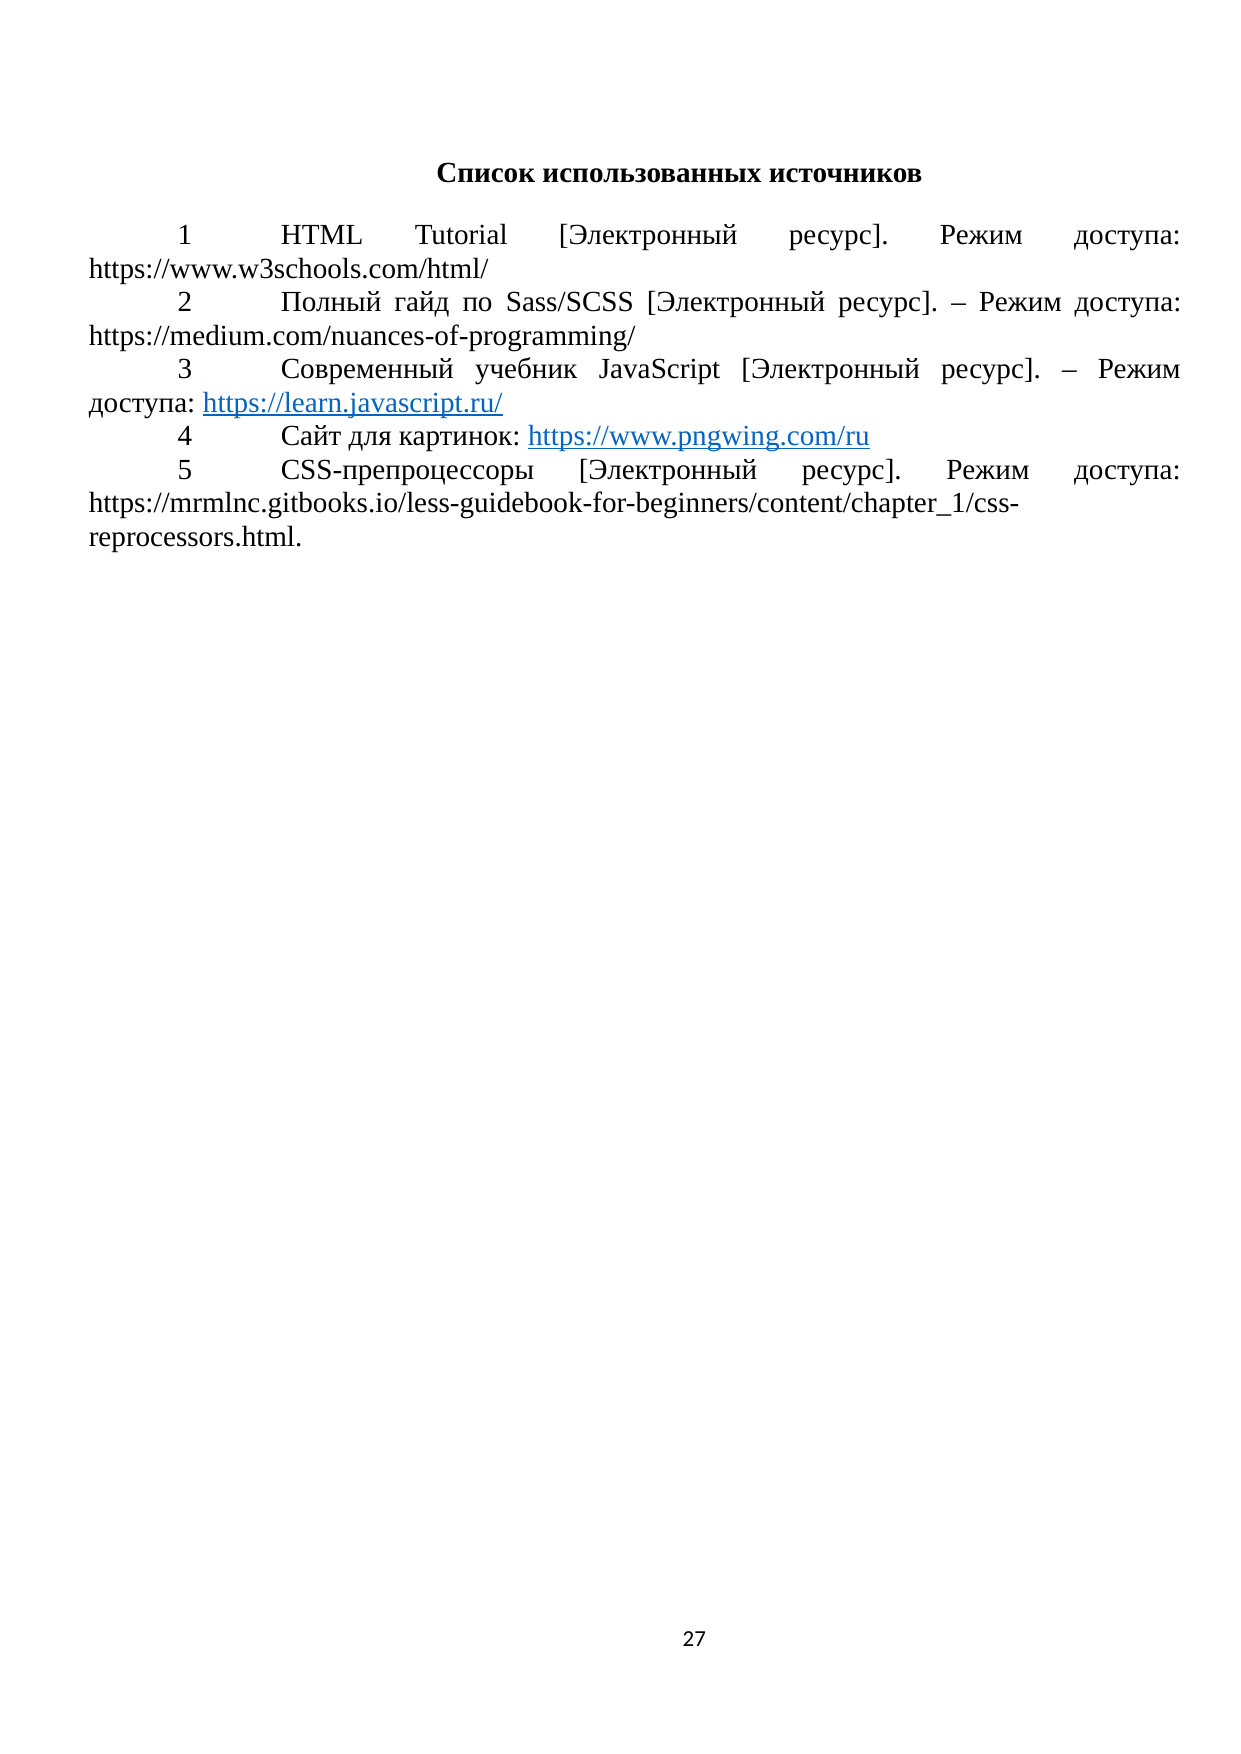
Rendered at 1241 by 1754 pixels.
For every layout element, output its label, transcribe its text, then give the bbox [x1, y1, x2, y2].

list HTML Tutorial [Электронный ресурс]. Режим доступа: https://www.w3schools.com/html/ [88, 217, 1181, 284]
list Полный гайд по Sass/SCSS [Электронный ресурс]. – Режим доступа: https://medium.com/nuances-of-programming/ [88, 284, 1181, 351]
list CSS-препроцессоры [Электронный ресурс]. Режим доступа: https://mrmlnc.gitbooks.io/less-guidebook-for-beginners/content/chapter_1/css-reprocessors.html. [88, 452, 1181, 553]
list Современный учебник JavaScript [Электронный ресурс]. – Режим доступа: https://learn.javascript.ru/ [88, 351, 1181, 418]
list Сайт для картинок: https://www.pngwing.com/ru [88, 418, 1181, 452]
subtitle Список использованных источников [88, 156, 1181, 189]
